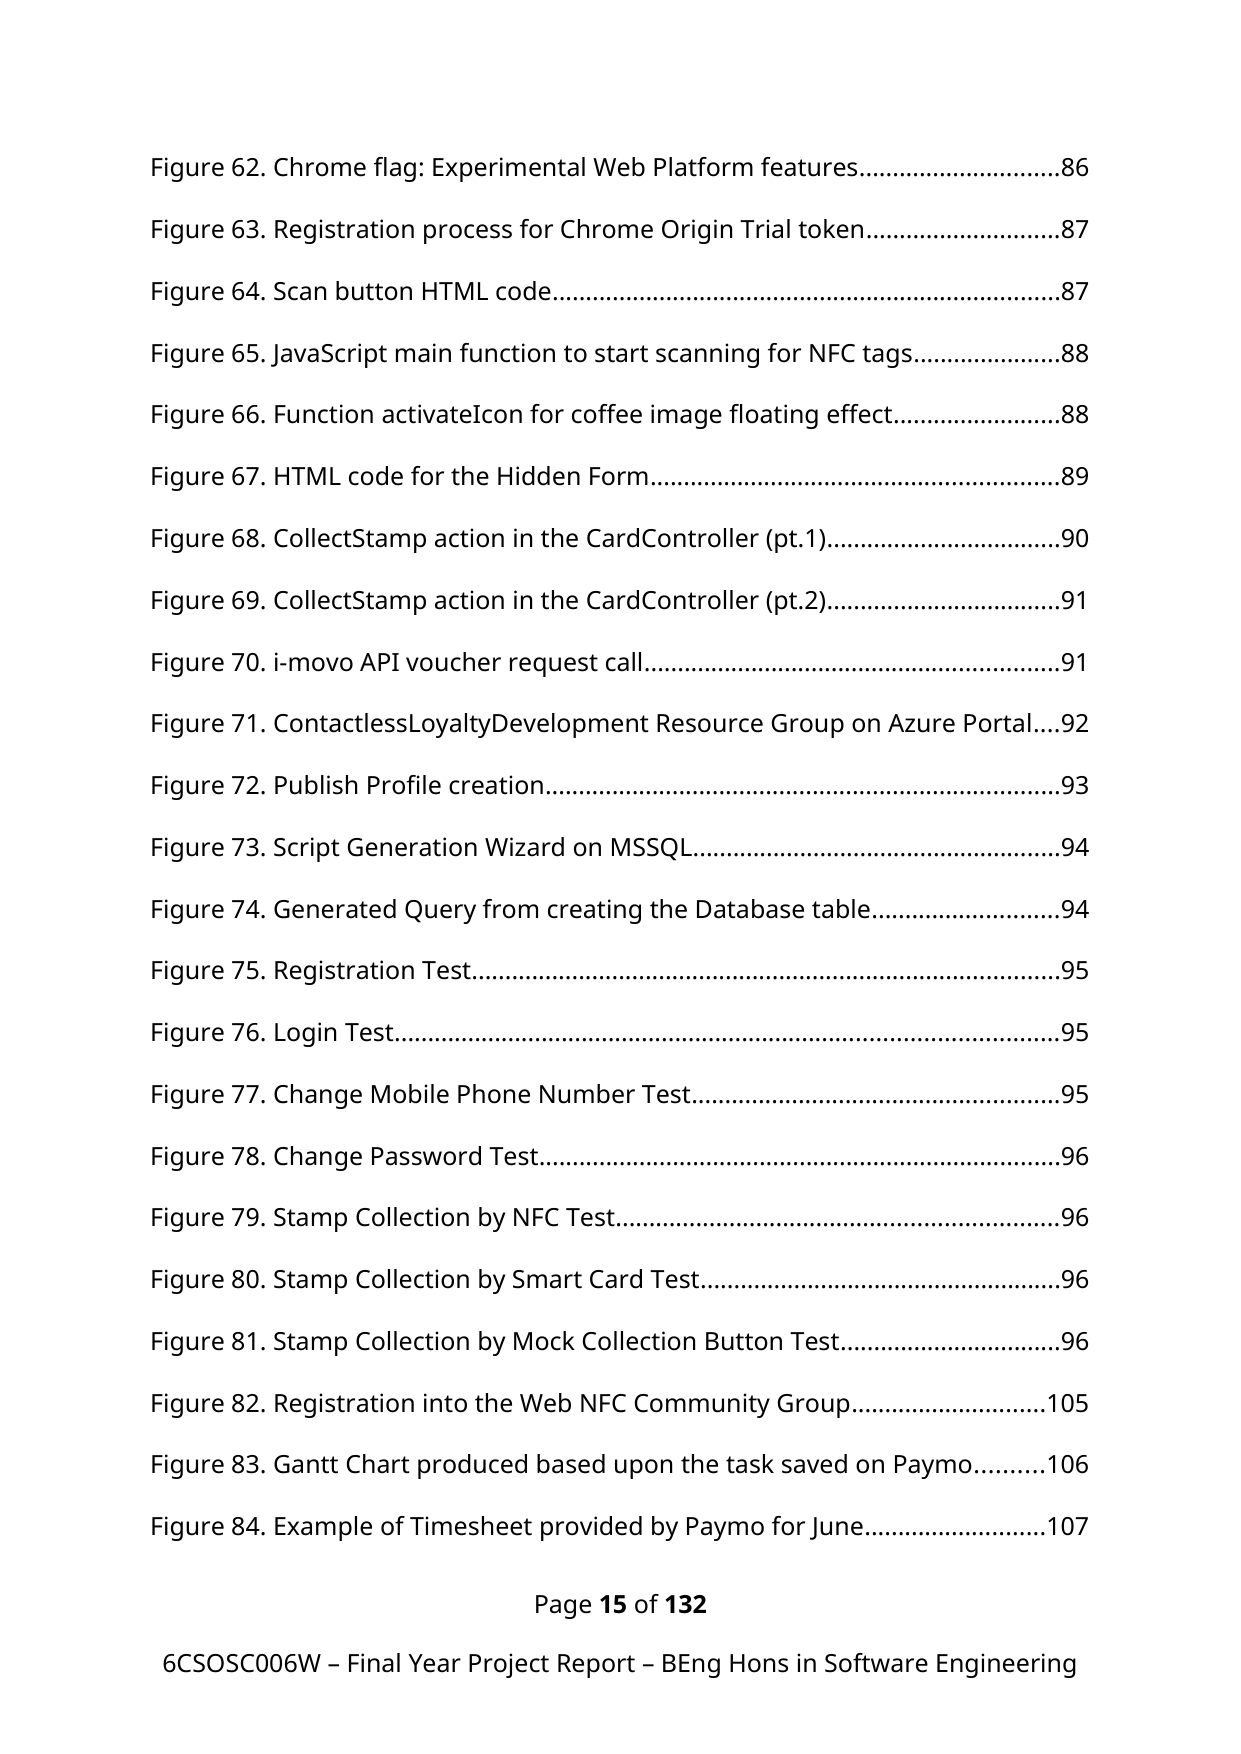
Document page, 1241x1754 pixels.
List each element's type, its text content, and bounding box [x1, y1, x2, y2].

text Figure 84. Example of Timesheet provided by Paymo for June 107 [150, 1509, 1090, 1543]
text Figure 62. Chrome flag: Experimental Web Platform features 86 [150, 150, 1090, 184]
text Figure 67. HTML code for the Hidden Form 89 [150, 459, 1090, 493]
text Figure 79. Stamp Collection by NFC Test 96 [150, 1200, 1090, 1234]
text Figure 73. Script Generation Wizard on MSSQL 94 [150, 829, 1090, 863]
text Figure 69. CollectStamp action in the CardController (pt.2) 91 [150, 582, 1090, 616]
text Figure 66. Function activateIcon for coffee image floating effect 88 [150, 397, 1090, 431]
text Figure 64. Scan button HTML code 87 [150, 273, 1090, 308]
text Figure 80. Stamp Collection by Smart Card Test 96 [150, 1262, 1090, 1296]
text Figure 83. Gantt Chart produced based upon the task saved on Paymo 106 [150, 1447, 1090, 1481]
text Figure 71. ContactlessLoyaltyDevelopment Resource Group on Azure Portal 92 [150, 706, 1090, 740]
text Figure 65. JavaScript main function to start scanning for NFC tags 88 [150, 335, 1090, 369]
text Figure 82. Registration into the Web NFC Community Group 105 [150, 1385, 1090, 1419]
text Figure 70. i-movo API voucher request call 91 [150, 644, 1090, 678]
text Figure 63. Registration process for Chrome Origin Trial token 87 [150, 212, 1090, 246]
text Figure 72. Publish Profile creation 93 [150, 768, 1090, 802]
text Figure 76. Login Test 95 [150, 1015, 1090, 1049]
text Figure 74. Generated Query from creating the Database table 94 [150, 891, 1090, 925]
text Figure 77. Change Mobile Phone Number Test 95 [150, 1077, 1090, 1111]
text Figure 81. Stamp Collection by Mock Collection Button Test 96 [150, 1324, 1090, 1358]
text Figure 75. Registration Test 95 [150, 953, 1090, 987]
text Figure 78. Change Password Test 96 [150, 1138, 1090, 1172]
text Figure 68. CollectStamp action in the CardController (pt.1) 90 [150, 521, 1090, 555]
